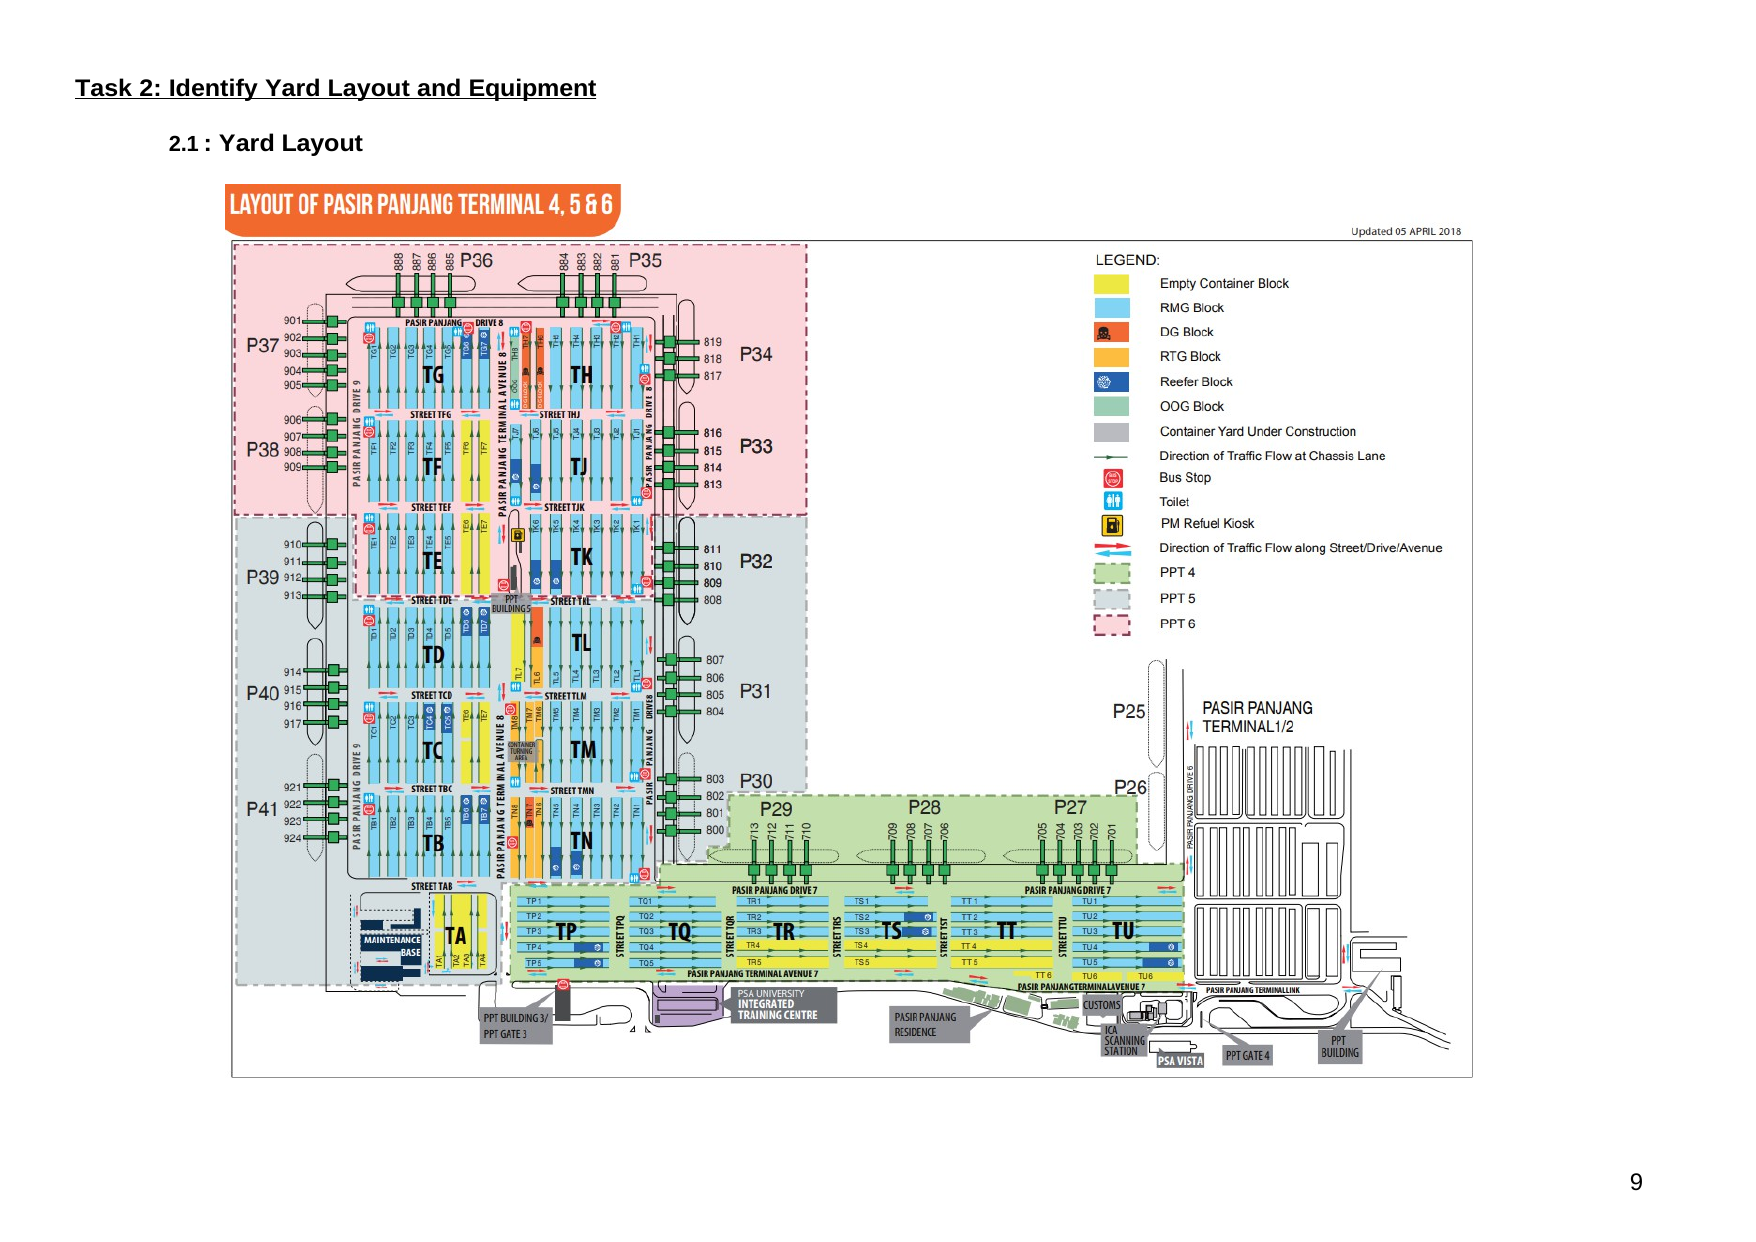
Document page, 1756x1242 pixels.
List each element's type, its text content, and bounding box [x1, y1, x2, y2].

subtitle Task 2: Identify Yard Layout and Equipment [75, 74, 1681, 101]
picture [225, 184, 1473, 1078]
list : Yard Layout [169, 129, 1681, 157]
